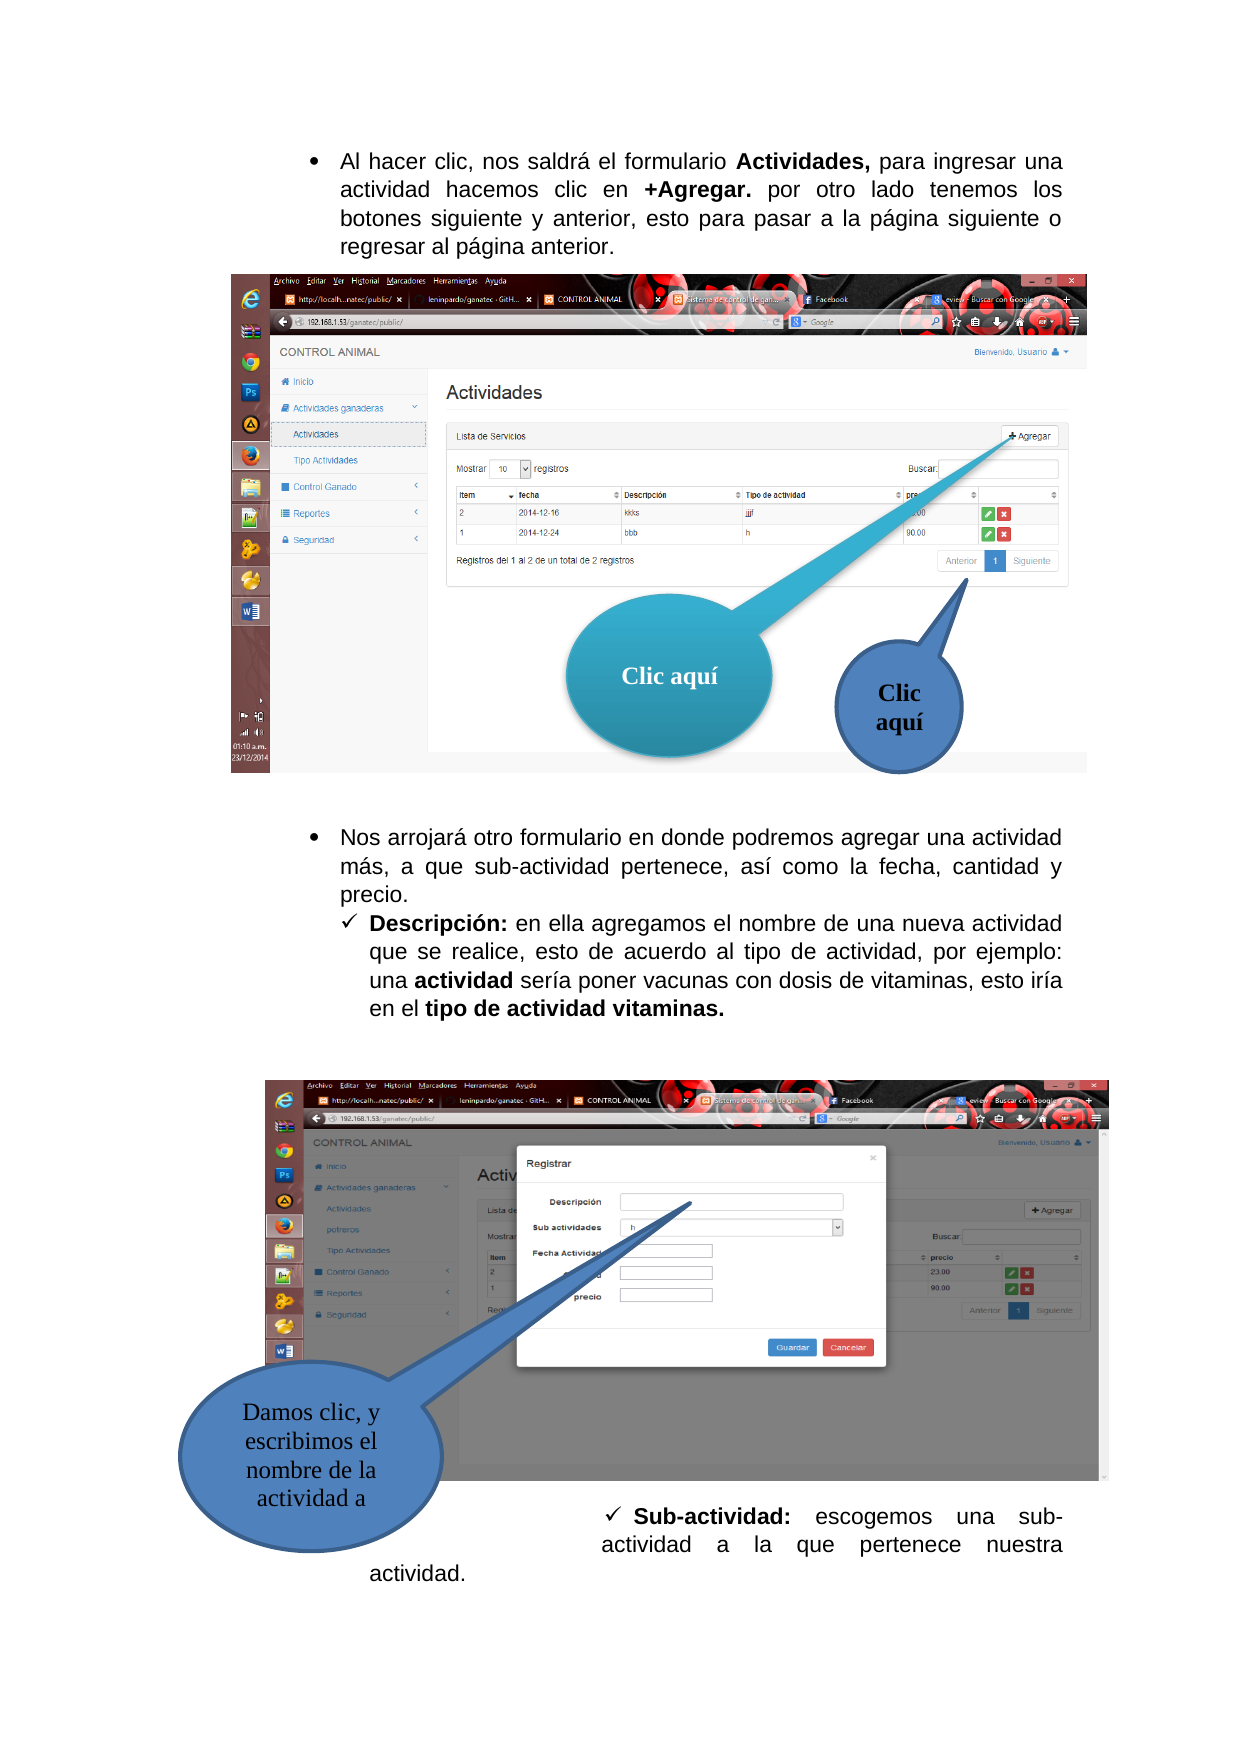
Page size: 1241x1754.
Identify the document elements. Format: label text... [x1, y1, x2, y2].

list Nos arrojará otro formulario en donde podremos agregar una actividad más, a que sub-actividad pertenece, así como la fecha, cantidad y precio. [310, 824, 1063, 908]
picture [265, 1080, 1109, 1481]
list Descripción: en ella agregamos el nombre de una nueva actividad que se realice, esto de acuerdo al tipo de actividad, por ejemplo: una actividad sería poner vacunas con dosis de vitaminas, esto iría en el tipo de actividad vitaminas. [340, 910, 1063, 1021]
picture [231, 274, 1087, 773]
list Al hacer clic, nos saldrá el formulario Actividades, para ingresar una actividad hacemos clic en +Agregar. por otro lado tenemos los botones siguiente y anterior, esto para pasar a la página siguiente o regresar al página anterior. [310, 148, 1063, 259]
